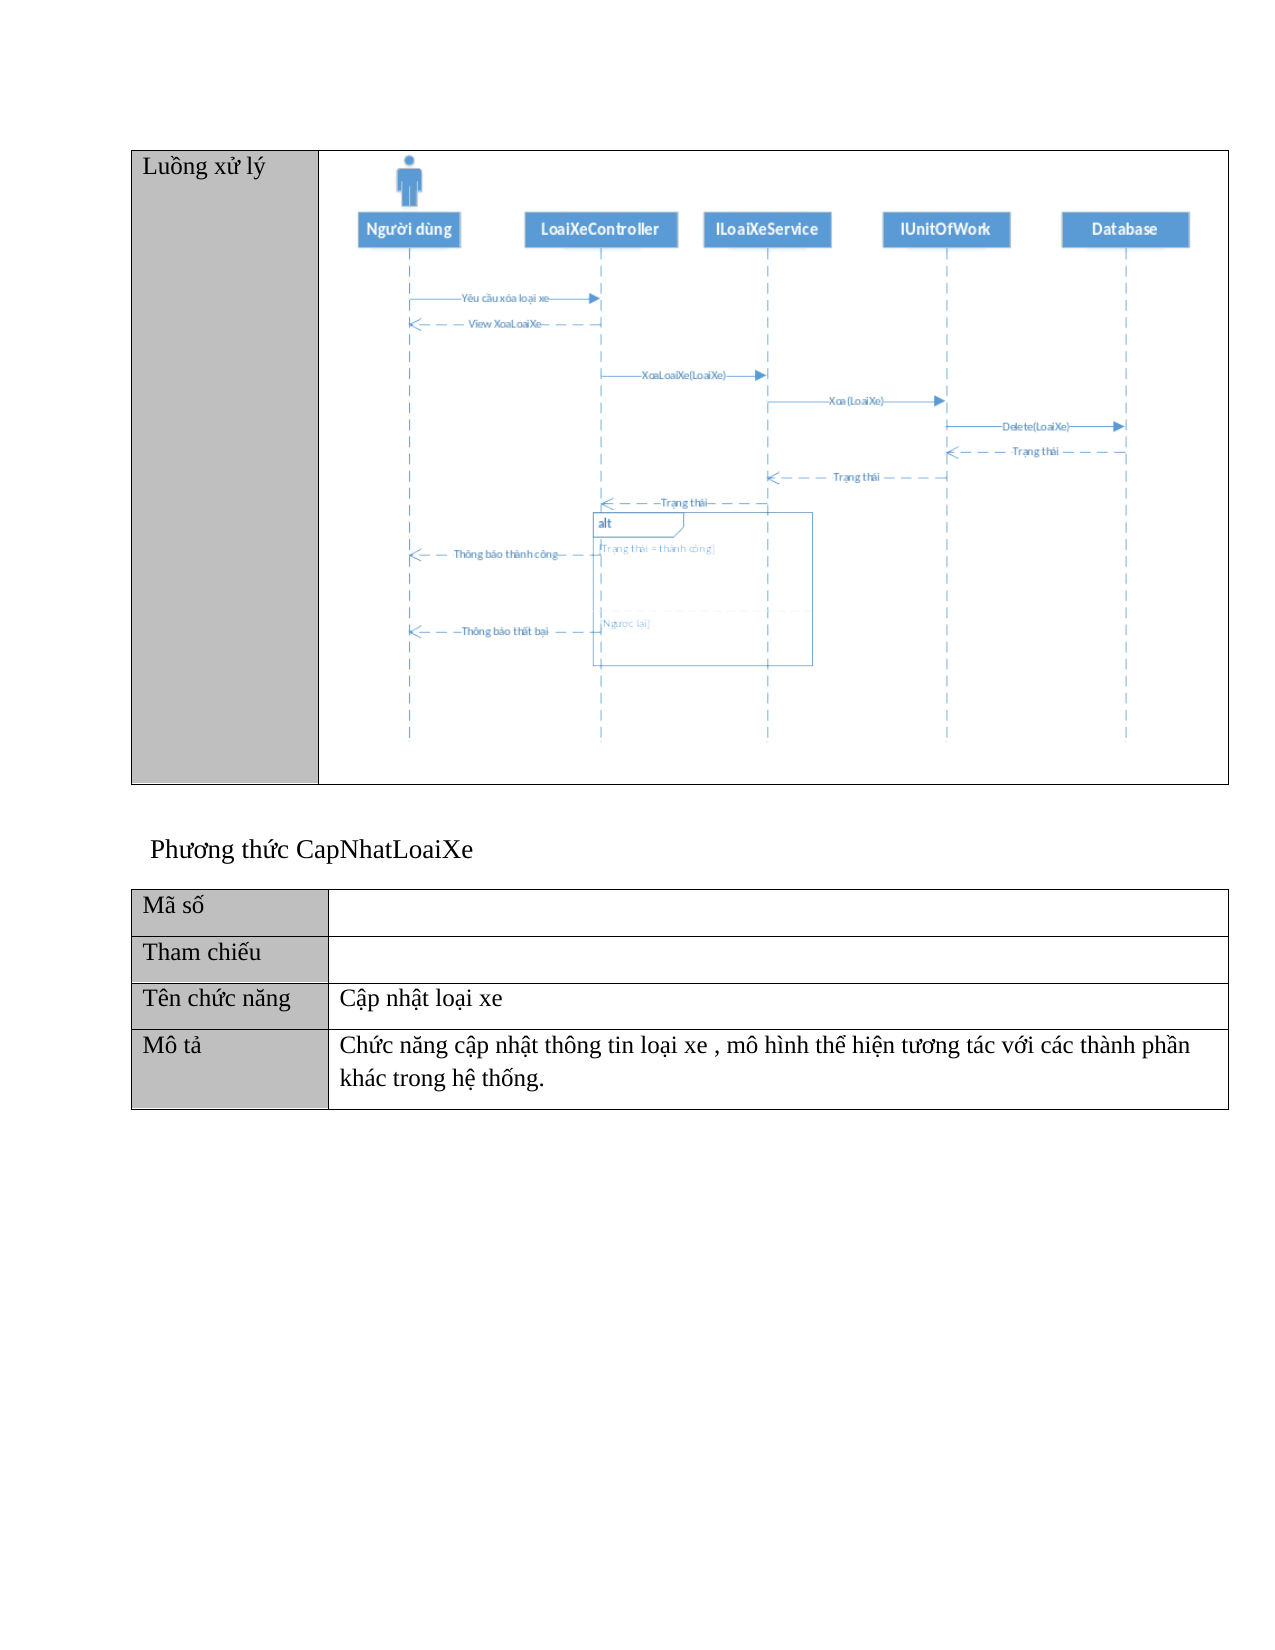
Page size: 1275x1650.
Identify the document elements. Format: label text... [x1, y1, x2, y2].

table_header [329, 890, 1228, 936]
table_cell Chức năng cập nhật thông tin loại xe , mô hình thể hiện tương tác với các thành phần khác trong hệ thống. [329, 1030, 1228, 1108]
table_cell Luồng xử lý [132, 151, 318, 783]
table_cell Tên chức năng [132, 984, 328, 1029]
table_cell [329, 937, 1228, 982]
table_header Mã số [132, 890, 328, 936]
table_cell Tham chiếu [132, 937, 328, 982]
table_cell Cập nhật loại xe [329, 984, 1228, 1029]
table_cell [319, 151, 1228, 783]
table_cell Mô tả [132, 1030, 328, 1108]
list Phương thức CapNhatLoaiXe [150, 833, 1125, 864]
